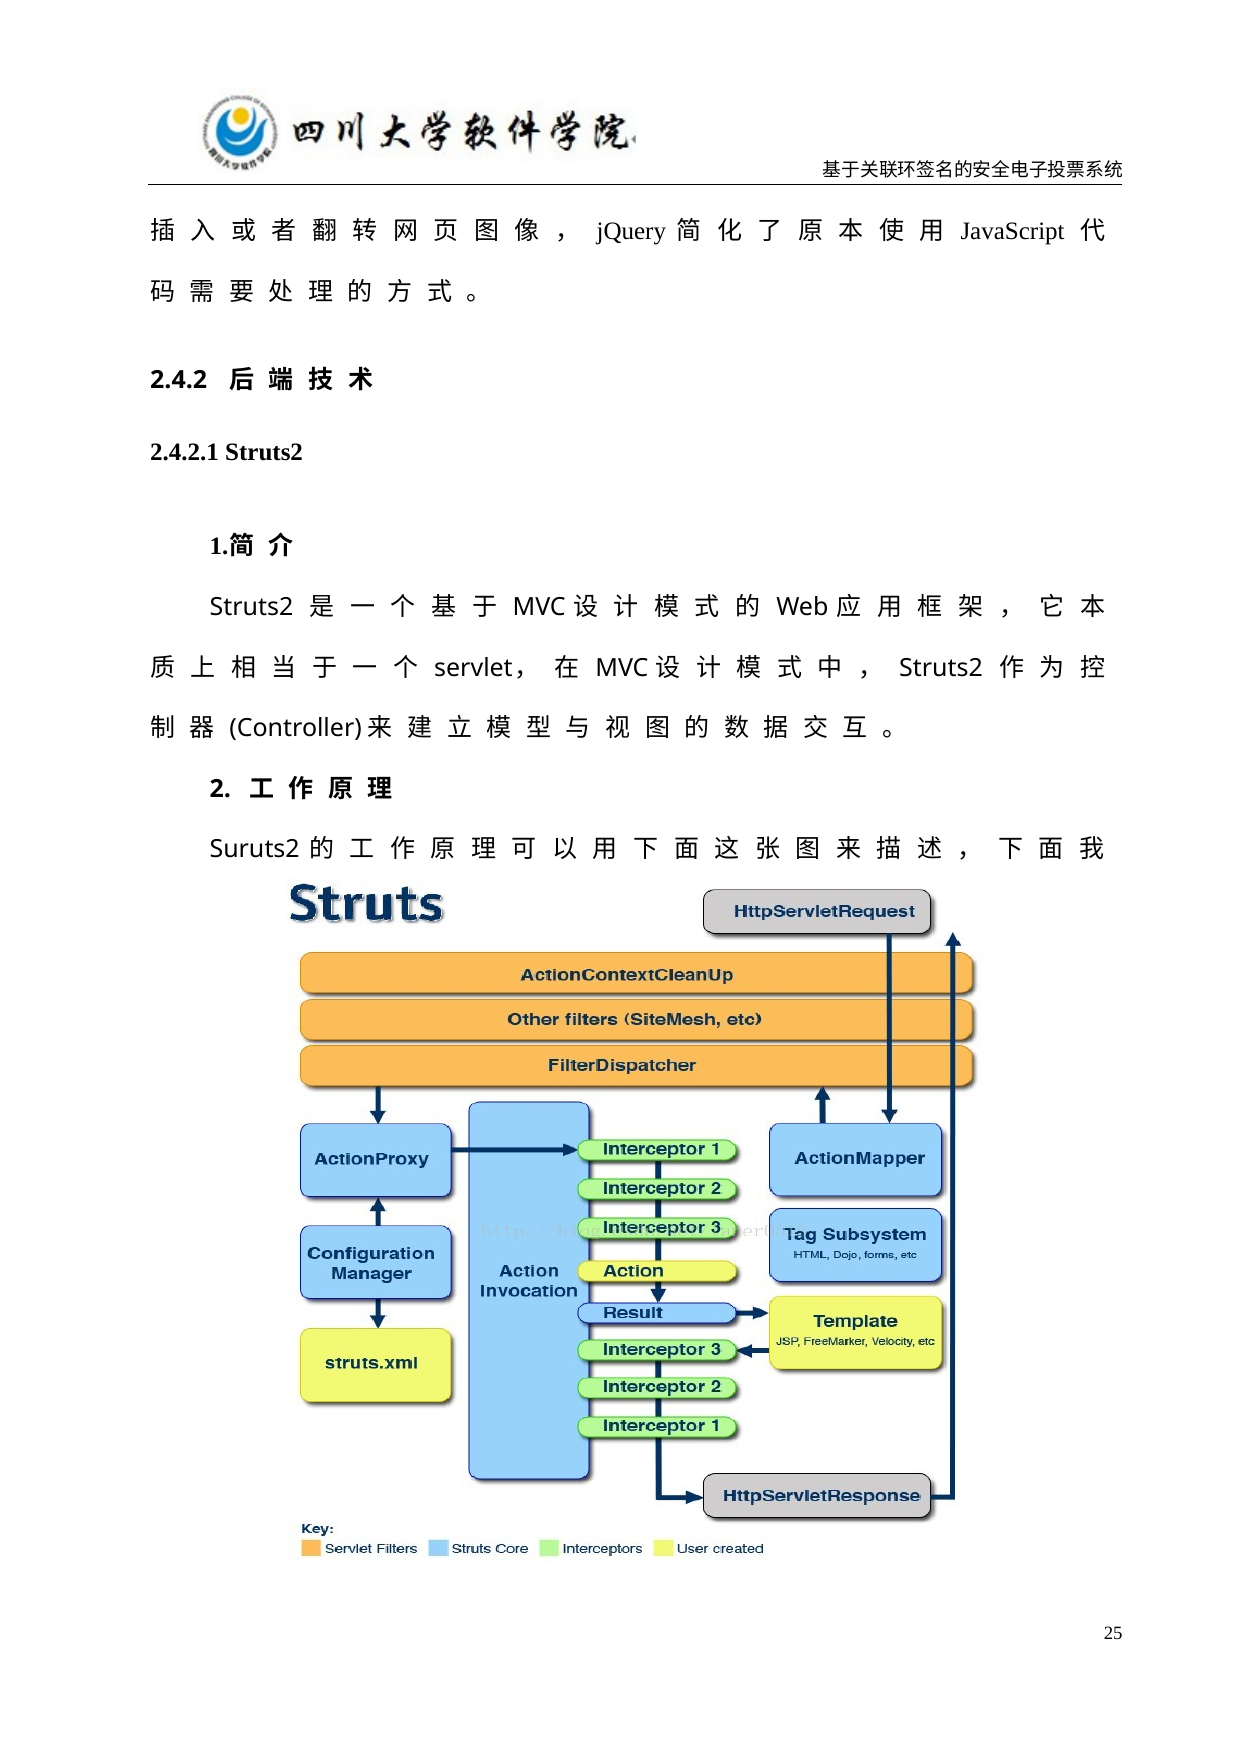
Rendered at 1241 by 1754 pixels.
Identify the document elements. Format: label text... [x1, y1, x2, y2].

text jQuery可以修改网页中的内容，比如更改网页的文本、插入或者翻转网页图像，jQuery简化了原本使用JavaScript代码需要处理的方式。 [150, 198, 1120, 320]
text Struts2是一个基于MVC设计模式的Web应用框架，它本质上相当于一个servlet，在MVC设计模式中，Struts2作为控制器(Controller)来建立模型与视图的数据交互。 [150, 574, 1120, 756]
text 1.简介 [150, 513, 1120, 574]
subtitle 2.4.2 后端技术 [150, 347, 1120, 407]
picture [197, 88, 639, 177]
text 2.工作原理 [150, 756, 1120, 817]
picture [287, 879, 983, 1562]
subtitle 2.4.2.1 Struts2 [150, 437, 1120, 467]
text Suruts2的工作原理可以用下面这张图来描述，下面我们分步骤介绍一下每一步的核心内容 [150, 817, 1120, 877]
